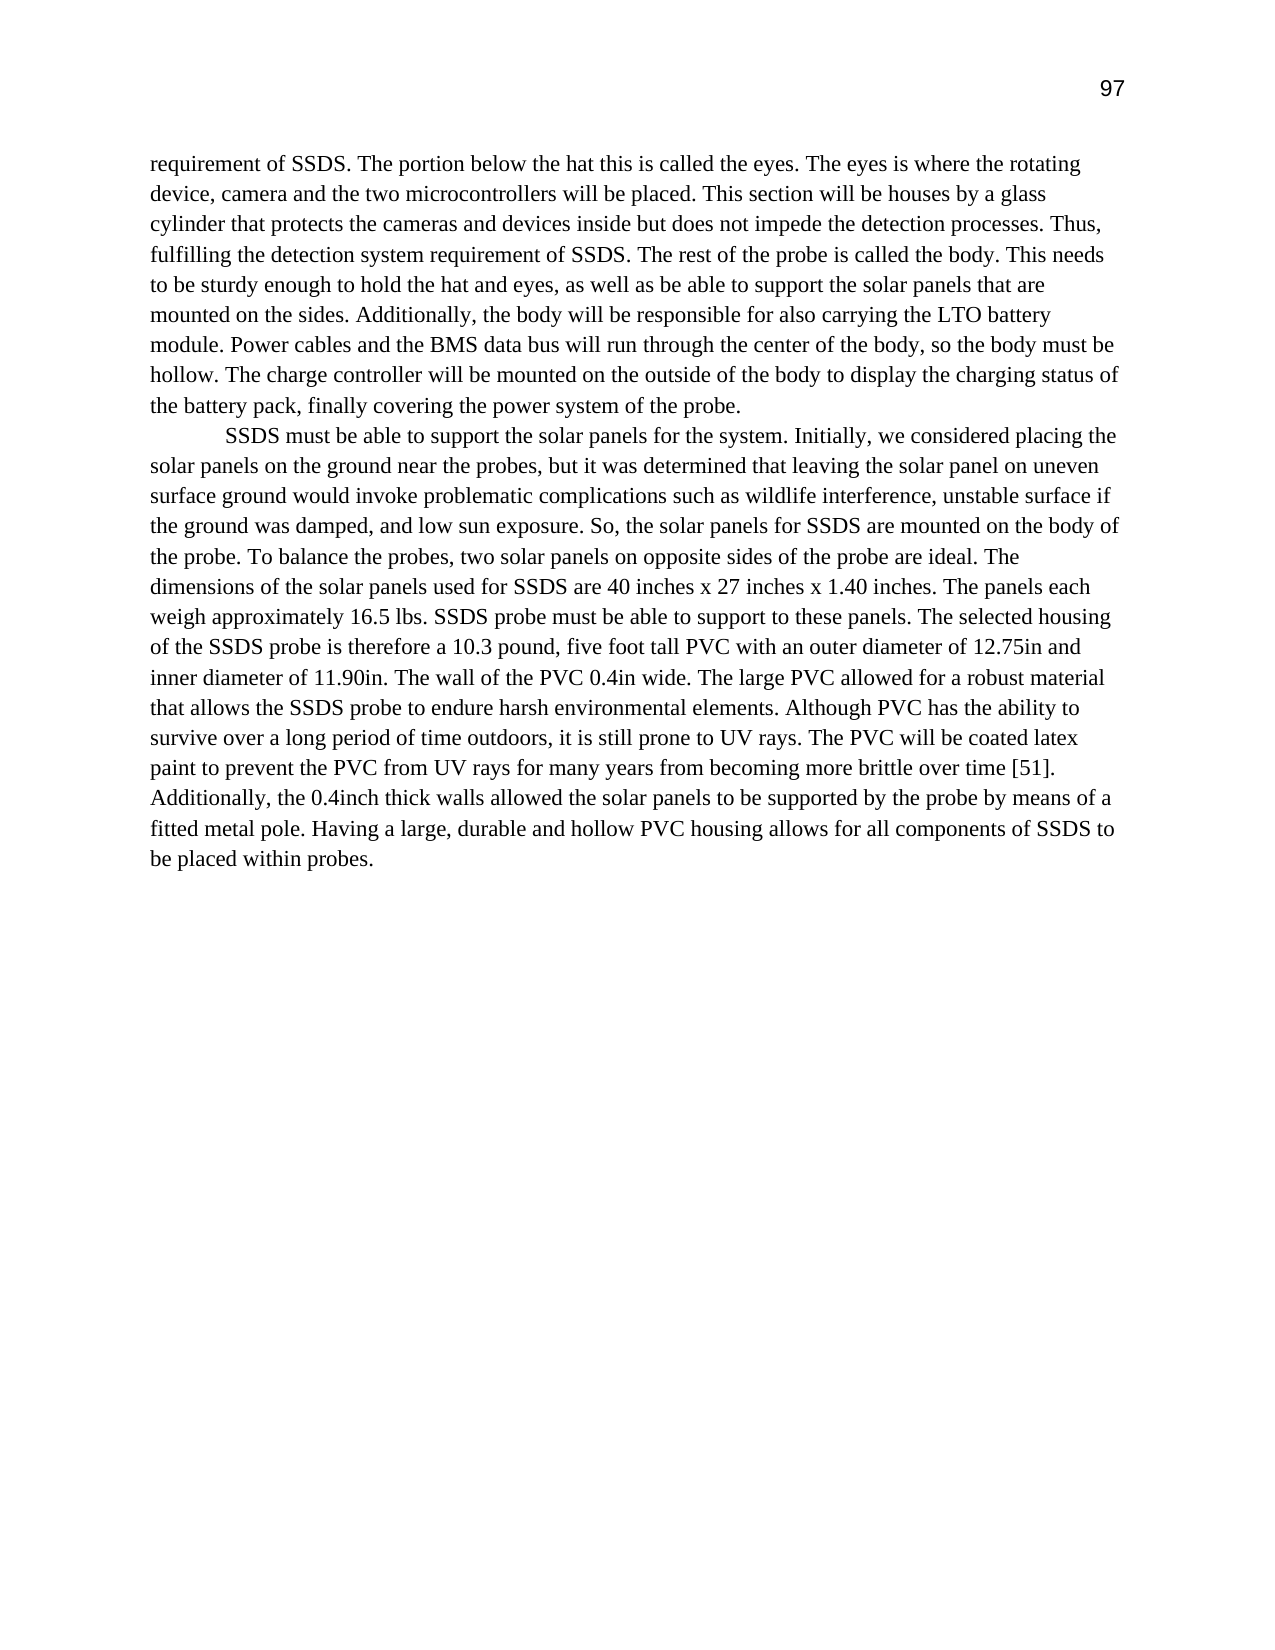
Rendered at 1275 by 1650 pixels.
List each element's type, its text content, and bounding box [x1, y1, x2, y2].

text SSDS must be able to support the solar panels for the system. Initially, we considered placing the solar panels on the ground near the probes, but it was determined that leaving the solar panel on uneven surface ground would invoke problematic complications such as wildlife interference, unstable surface if the ground was damped, and low sun exposure. So, the solar panels for SSDS are mounted on the body of the probe. To balance the probes, two solar panels on opposite sides of the probe are ideal. The dimensions of the solar panels used for SSDS are 40 inches x 27 inches x 1.40 inches. The panels each weigh approximately 16.5 lbs. SSDS probe must be able to support to these panels. The selected housing of the SSDS probe is therefore a 10.3 pound, five foot tall PVC with an outer diameter of 12.75in and inner diameter of 11.90in. The wall of the PVC 0.4in wide. The large PVC allowed for a robust material that allows the SSDS probe to endure harsh environmental elements. Although PVC has the ability to survive over a long period of time outdoors, it is still prone to UV rays. The PVC will be coated latex paint to prevent the PVC from UV rays for many years from becoming more brittle over time [51]. Additionally, the 0.4inch thick walls allowed the solar panels to be supported by the probe by means of a fitted metal pole. Having a large, durable and hollow PVC housing allows for all components of SSDS to be placed within probes. [150, 422, 1125, 871]
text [150, 150, 1125, 418]
